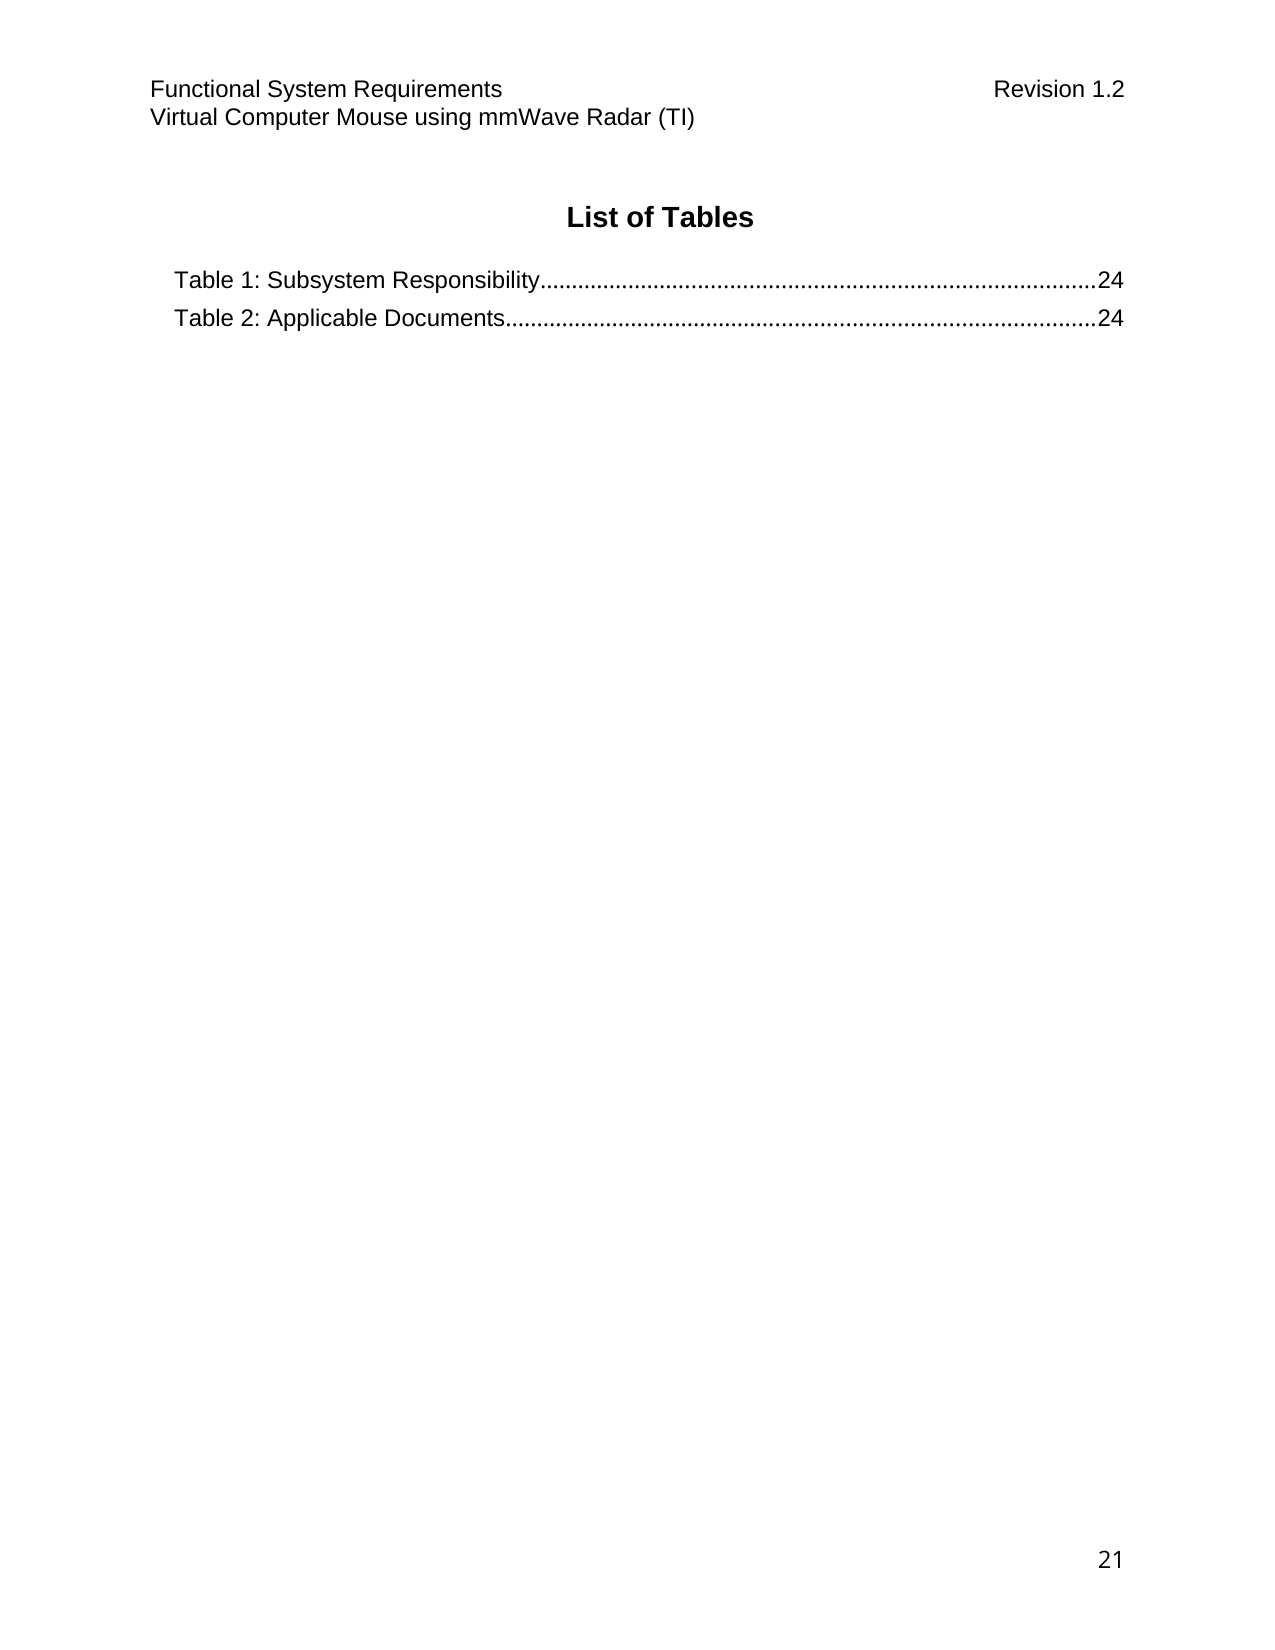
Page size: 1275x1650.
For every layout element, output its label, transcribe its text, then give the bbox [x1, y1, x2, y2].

text List of Tables [187, 200, 1125, 233]
